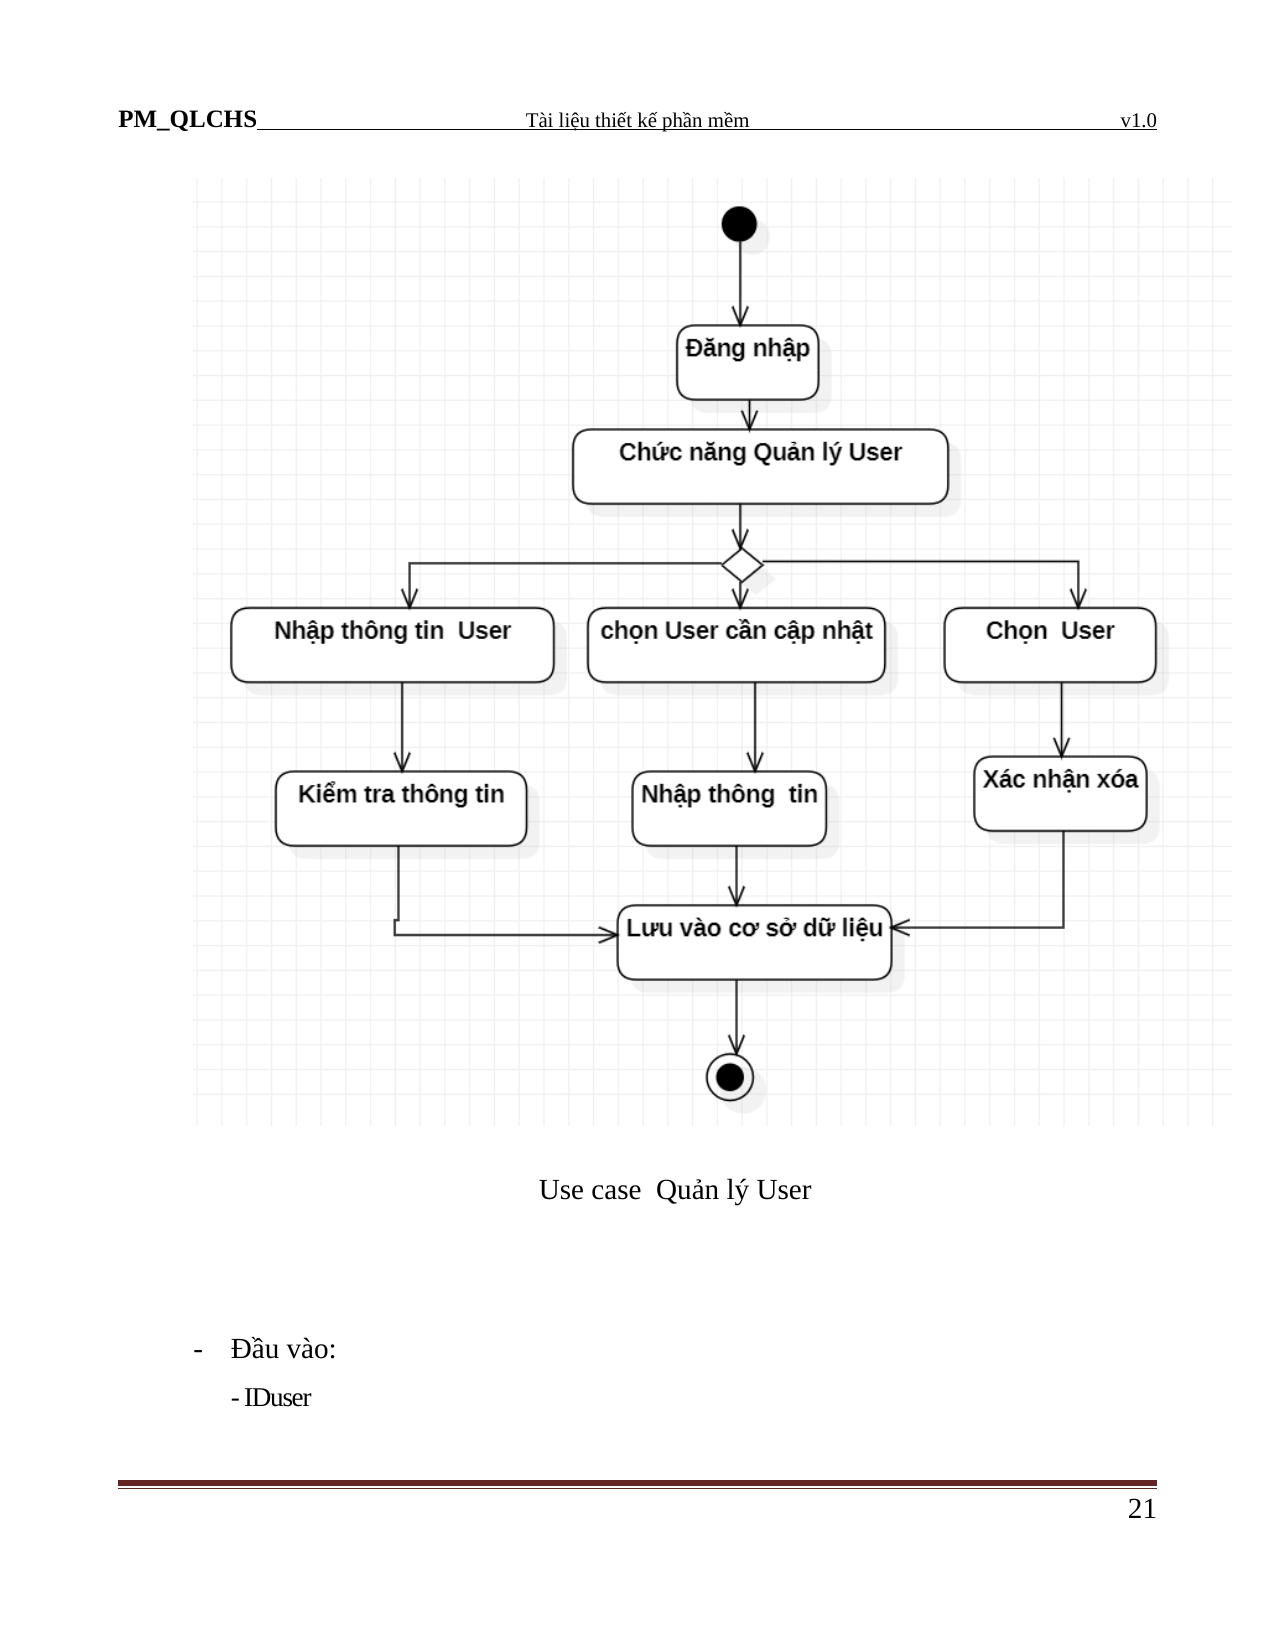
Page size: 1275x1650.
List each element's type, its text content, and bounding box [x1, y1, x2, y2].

list Đầu vào: [193, 1331, 1157, 1364]
list - IDuser [231, 1381, 1157, 1412]
picture [193, 178, 1232, 1126]
text Use case Quản lý User [118, 1172, 1157, 1205]
